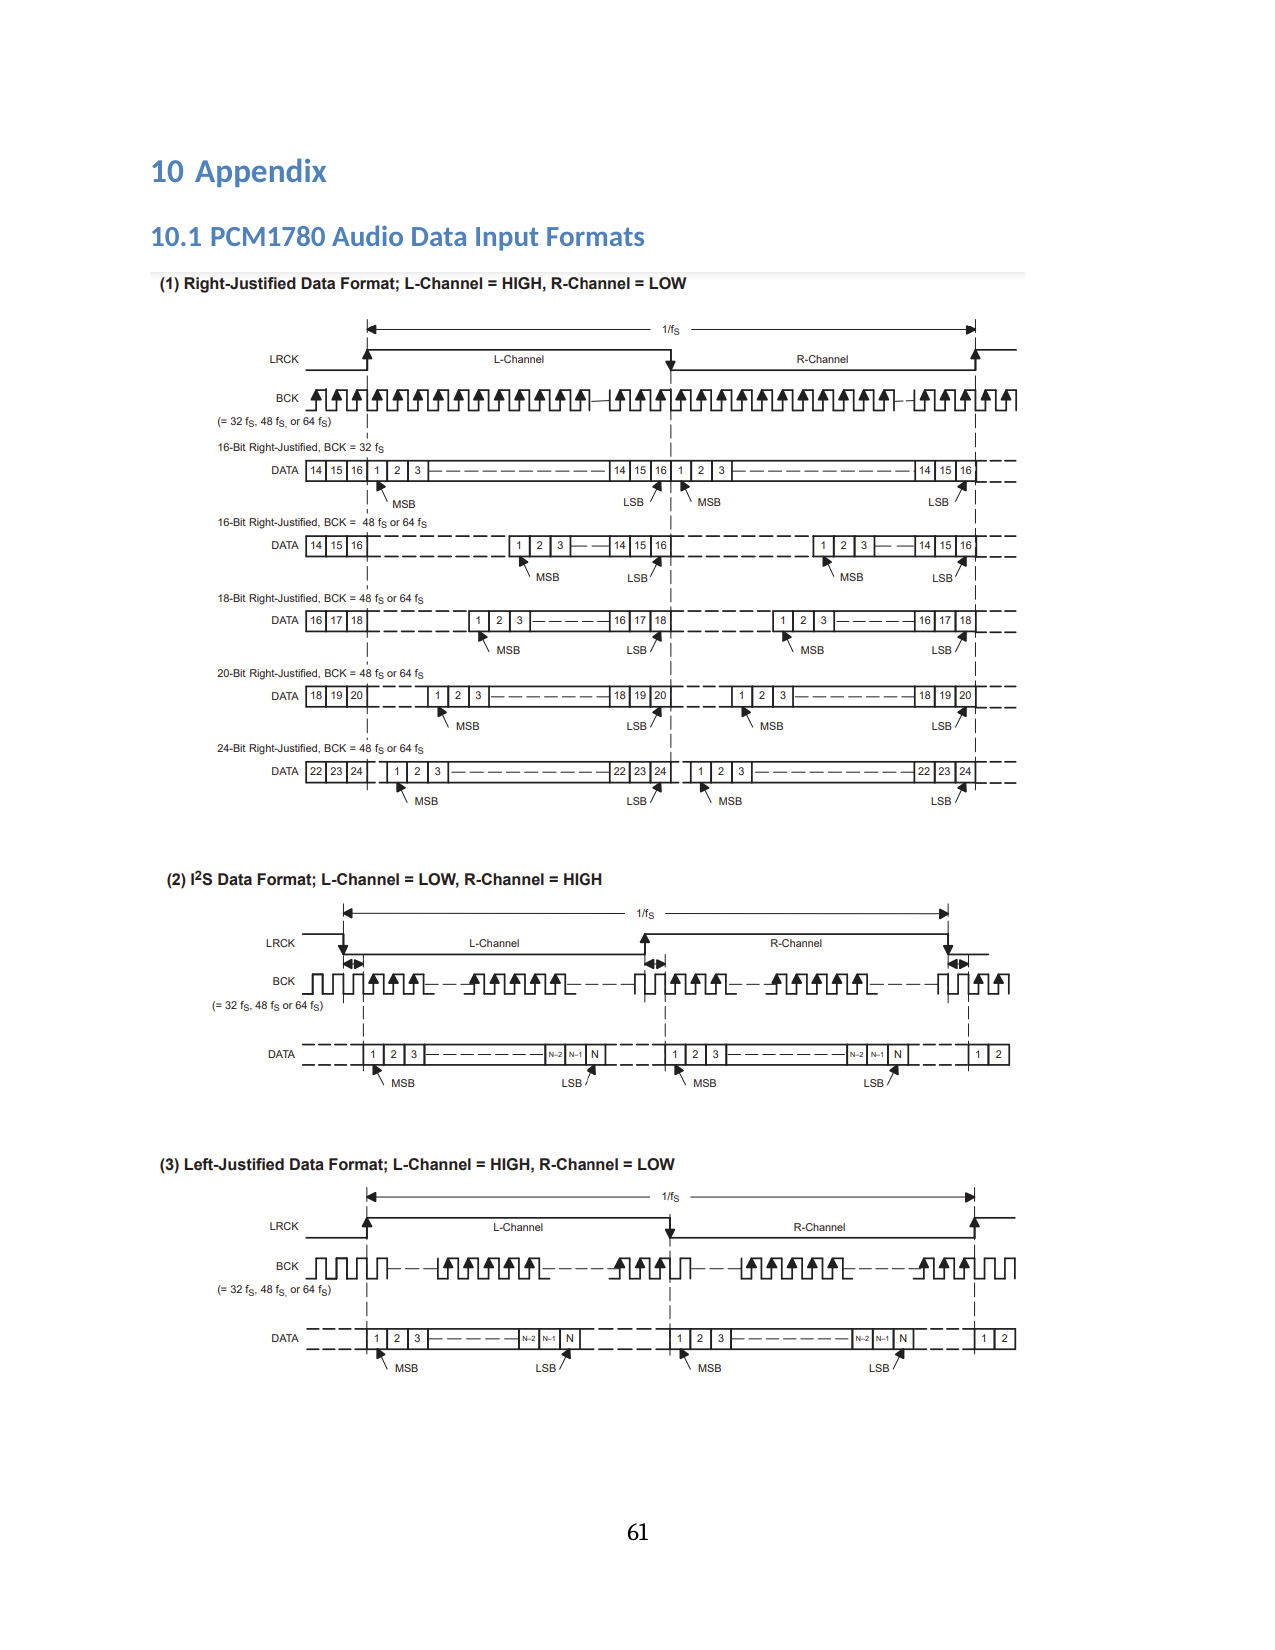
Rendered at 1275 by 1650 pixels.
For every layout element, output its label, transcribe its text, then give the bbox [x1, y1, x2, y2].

picture [150, 272, 1025, 1375]
subtitle Appendix [150, 150, 1125, 191]
subtitle PCM1780 Audio Data Input Formats [150, 218, 1125, 253]
